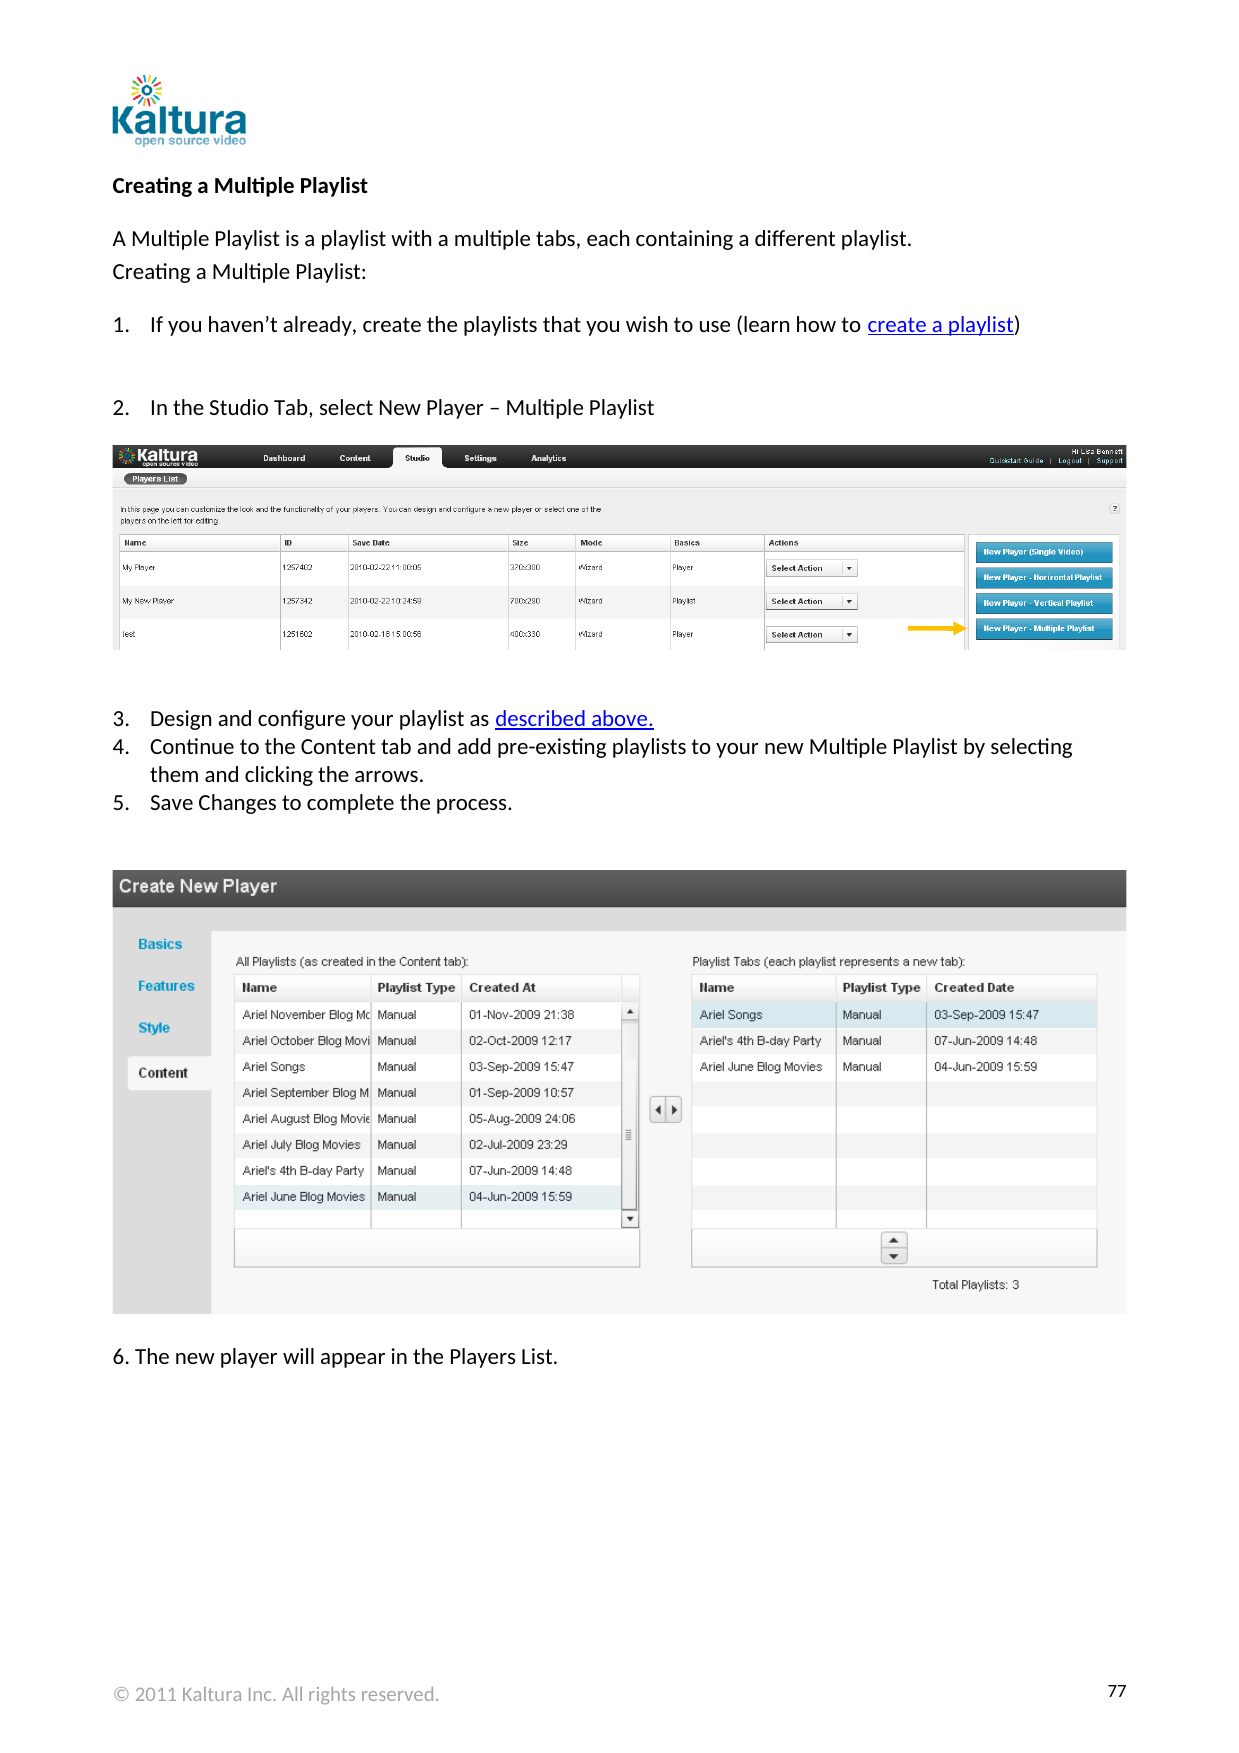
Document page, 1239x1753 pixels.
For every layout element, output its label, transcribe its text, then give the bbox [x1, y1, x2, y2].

list Design and configure your playlist as described above. [112, 704, 1126, 732]
picture [112, 75, 246, 147]
picture [112, 870, 1127, 1314]
list Save Changes to complete the process. [112, 788, 1126, 843]
list If you haven’t already, create the playlists that you wish to use (learn how to create a playlist) [112, 310, 1126, 368]
text Creating a Multiple Playlist [112, 172, 1126, 199]
picture [232, 124, 240, 129]
text 6. The new player will appear in the Players List. [112, 1314, 1126, 1370]
list In the Studio Tab, select New Player – Multiple Playlist [112, 393, 1126, 421]
text A Multiple Playlist is a playlist with a multiple tabs, each containing a different playlist. Creating a Multiple Playlist: [112, 224, 1126, 285]
list Continue to the Content tab and add pre-existing playlists to your new Multiple Playlist by selecting them and clicking the arrows. [112, 732, 1126, 788]
picture [112, 445, 1127, 650]
